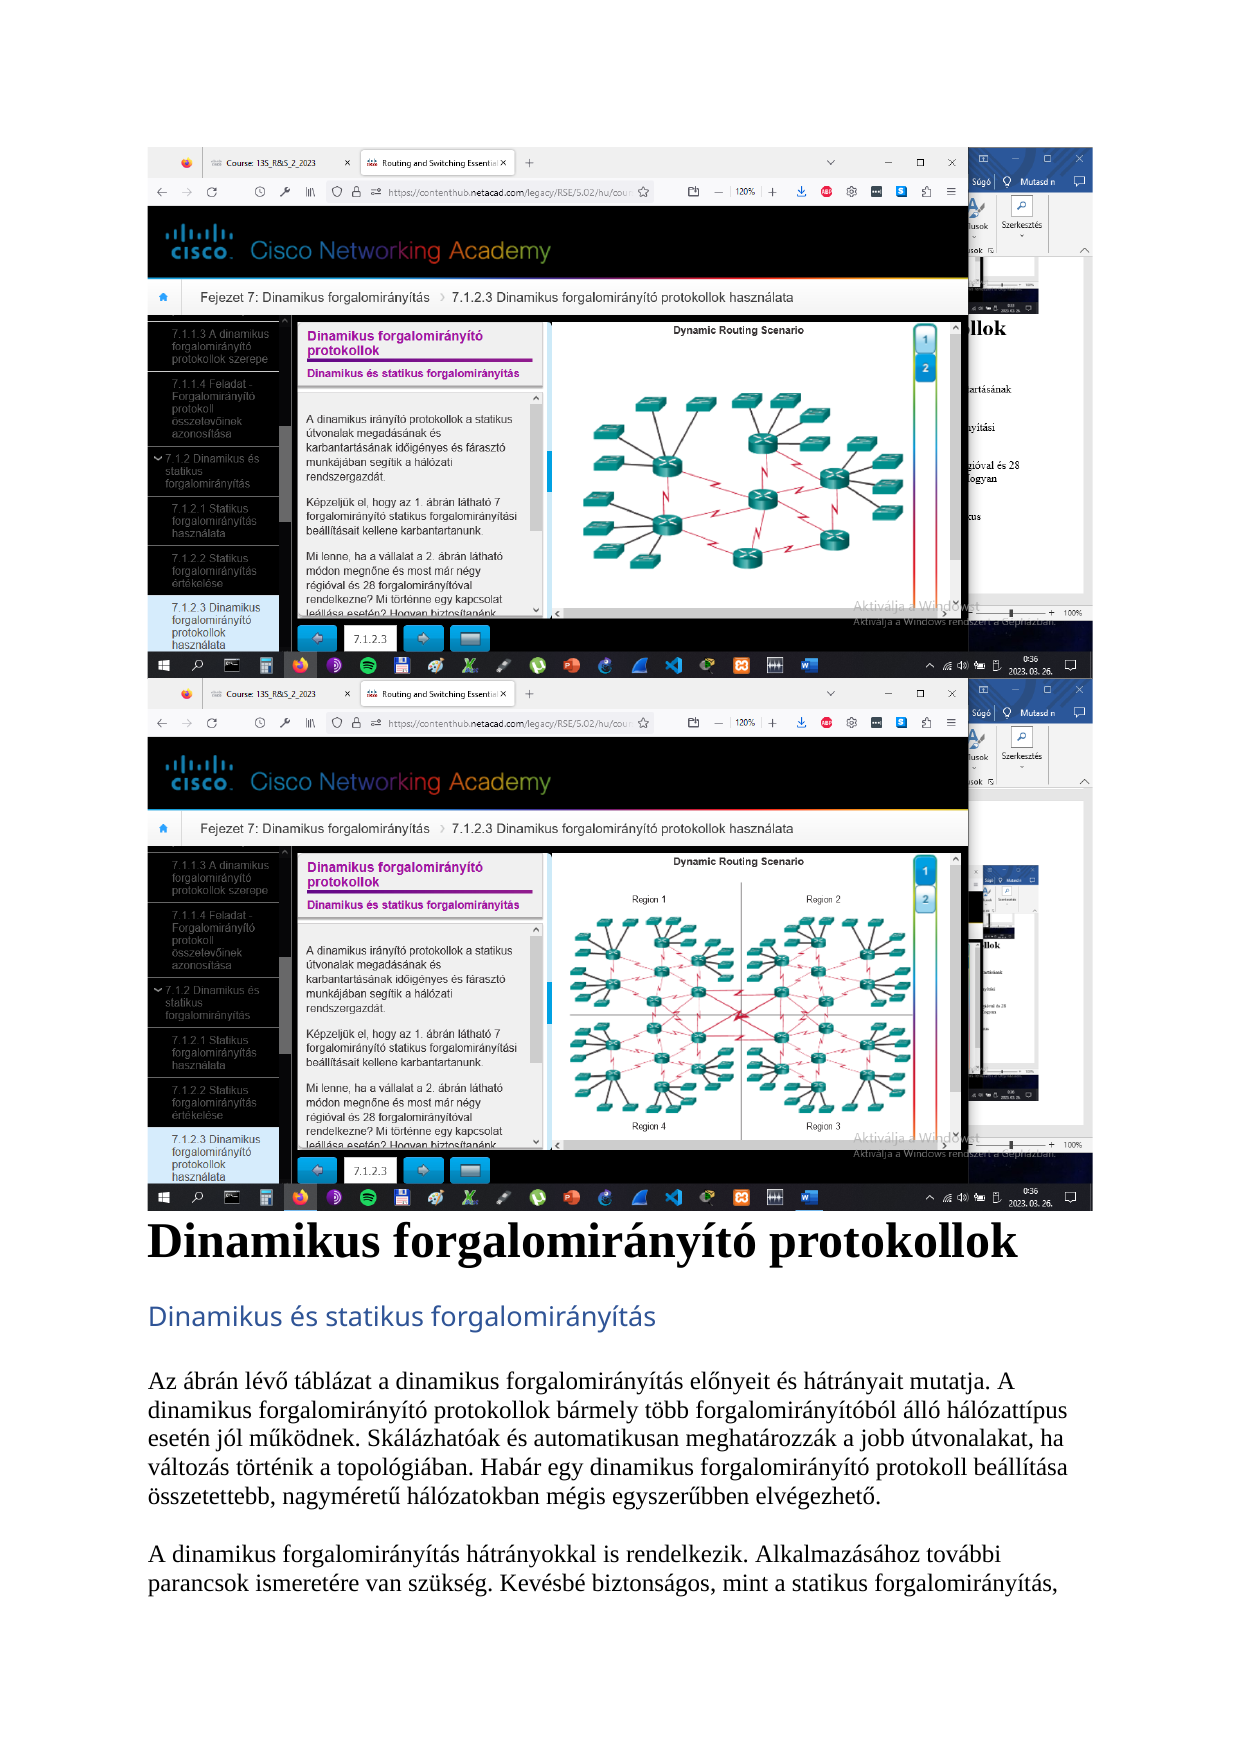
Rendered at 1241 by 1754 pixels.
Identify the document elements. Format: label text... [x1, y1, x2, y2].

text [148, 1539, 1093, 1596]
subtitle Dinamikus forgalomirányító protokollok [148, 1211, 1093, 1268]
subtitle Dinamikus és statikus forgalomirányítás [148, 1297, 1093, 1334]
text Az ábrán lévő táblázat a dinamikus forgalomirányítás előnyeit és hátrányait mutatja. A dinamikus forgalomirányító protokollok bármely több forgalomirányítóból álló hálózattípus esetén jól működnek. Skálázhatóak és automatikusan meghatározzák a jobb útvonalakat, ha változás történik a topológiában. Habár egy dinamikus forgalomirányító protokoll beállítása összetettebb, nagyméretű hálózatokban mégis egyszerűbben elvégezhető. [148, 1366, 1093, 1510]
picture [147, 147, 1093, 1211]
